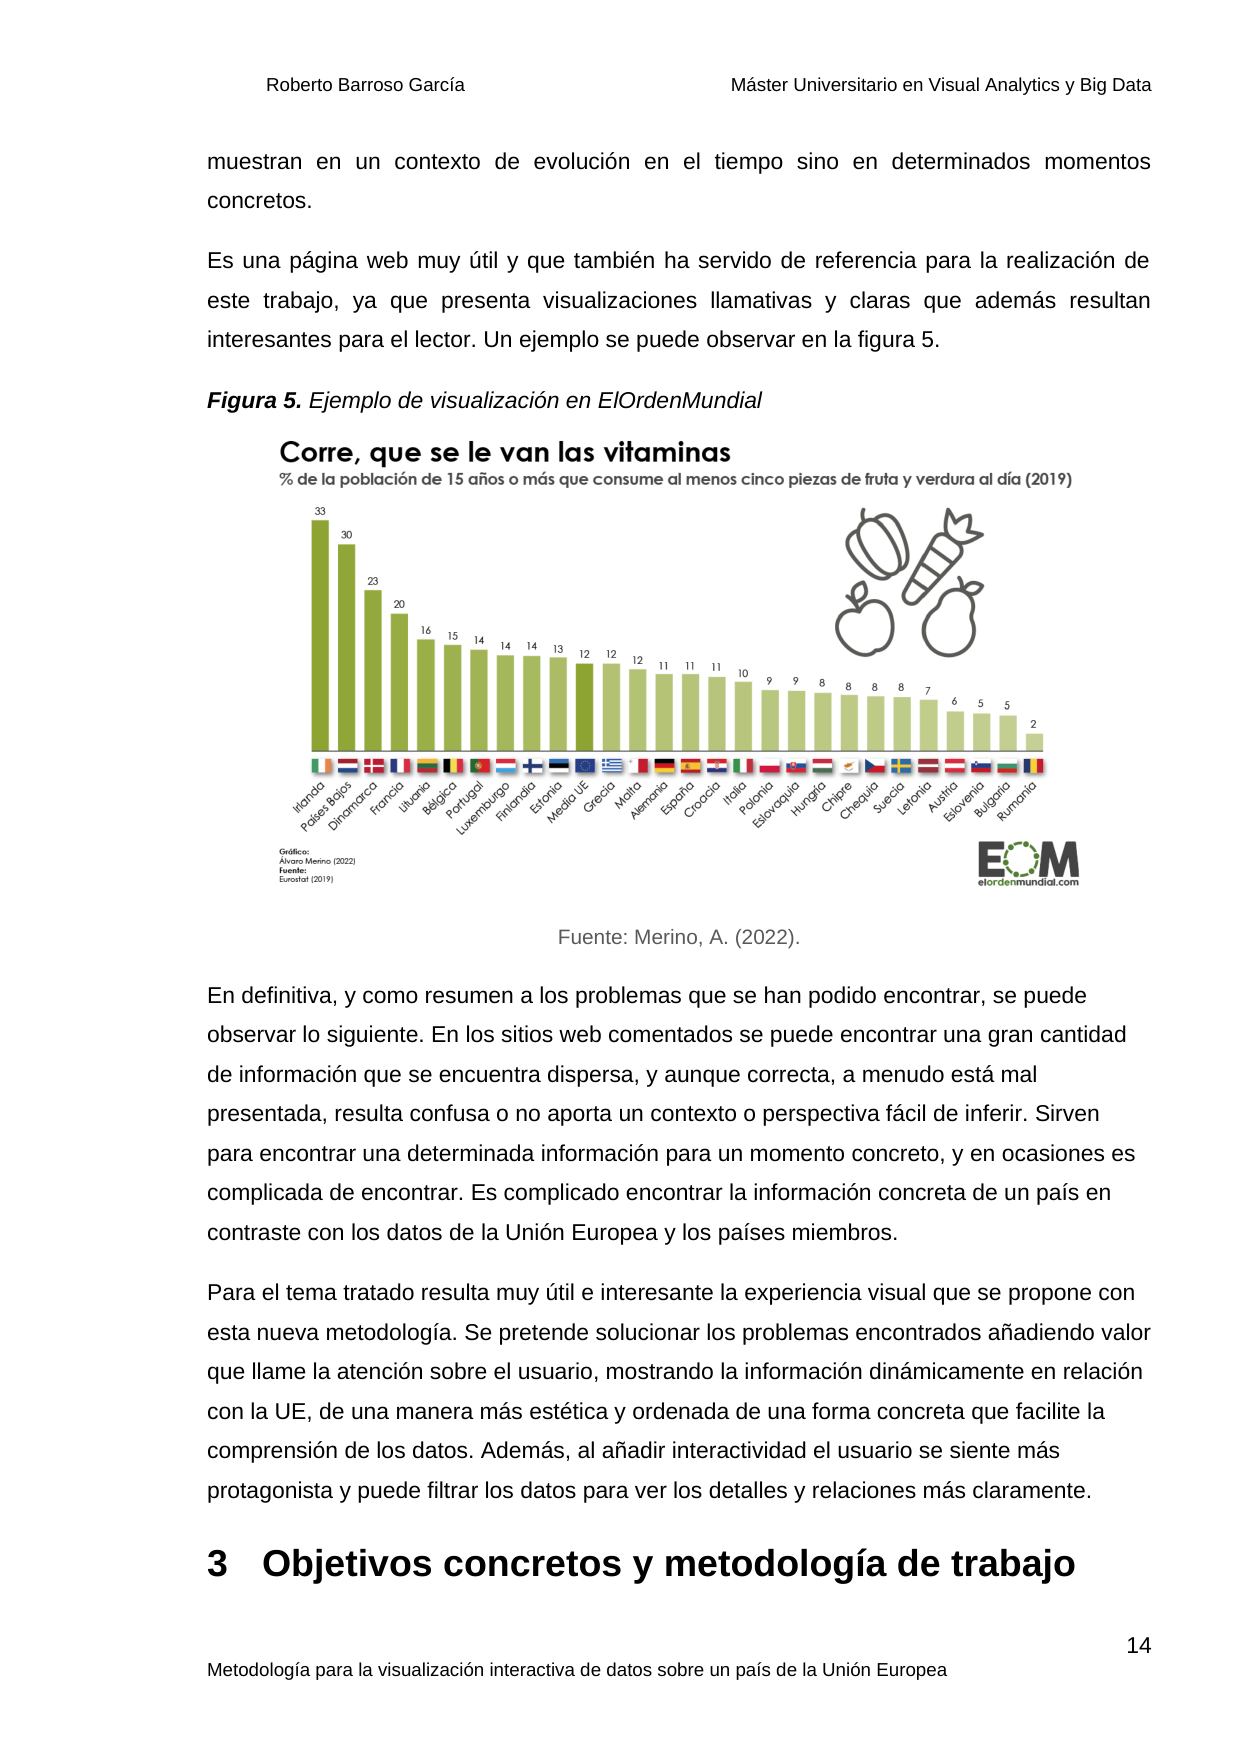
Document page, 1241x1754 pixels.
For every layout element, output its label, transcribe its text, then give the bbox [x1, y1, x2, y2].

text En definitiva, y como resumen a los problemas que se han podido encontrar, se puede observar lo siguiente. En los sitios web comentados se puede encontrar una gran cantidad de información que se encuentra dispersa, y aunque correcta, a menudo está mal presentada, resulta confusa o no aporta un contexto o perspectiva fácil de inferir. Sirven para encontrar una determinada información para un momento concreto, y en ocasiones es complicada de encontrar. Es complicado encontrar la información concreta de un país en contraste con los datos de la Unión Europea y los países miembros. [207, 982, 1152, 1245]
picture [271, 433, 1087, 892]
text Es una página web muy útil y que también ha servido de referencia para la realización de este trabajo, ya que presenta visualizaciones llamativas y claras que además resultan interesantes para el lector. Un ejemplo se puede observar en la figura 5. [207, 247, 1152, 353]
text Para el tema tratado resulta muy útil e interesante la experiencia visual que se propone con esta nueva metodología. Se pretende solucionar los problemas encontrados añadiendo valor que llame la atención sobre el usuario, mostrando la información dinámicamente en relación con la UE, de una manera más estética y ordenada de una forma concreta que facilite la comprensión de los datos. Además, al añadir interactividad el usuario se siente más protagonista y puede filtrar los datos para ver los detalles y relaciones más claramente. [207, 1279, 1152, 1503]
subtitle Objetivos concretos y metodología de trabajo [207, 1541, 1152, 1584]
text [207, 148, 1152, 213]
text Figura 5. Ejemplo de visualización en ElOrdenMundial [207, 387, 1152, 413]
text Fuente: Merino, A. (2022). [207, 925, 1152, 949]
